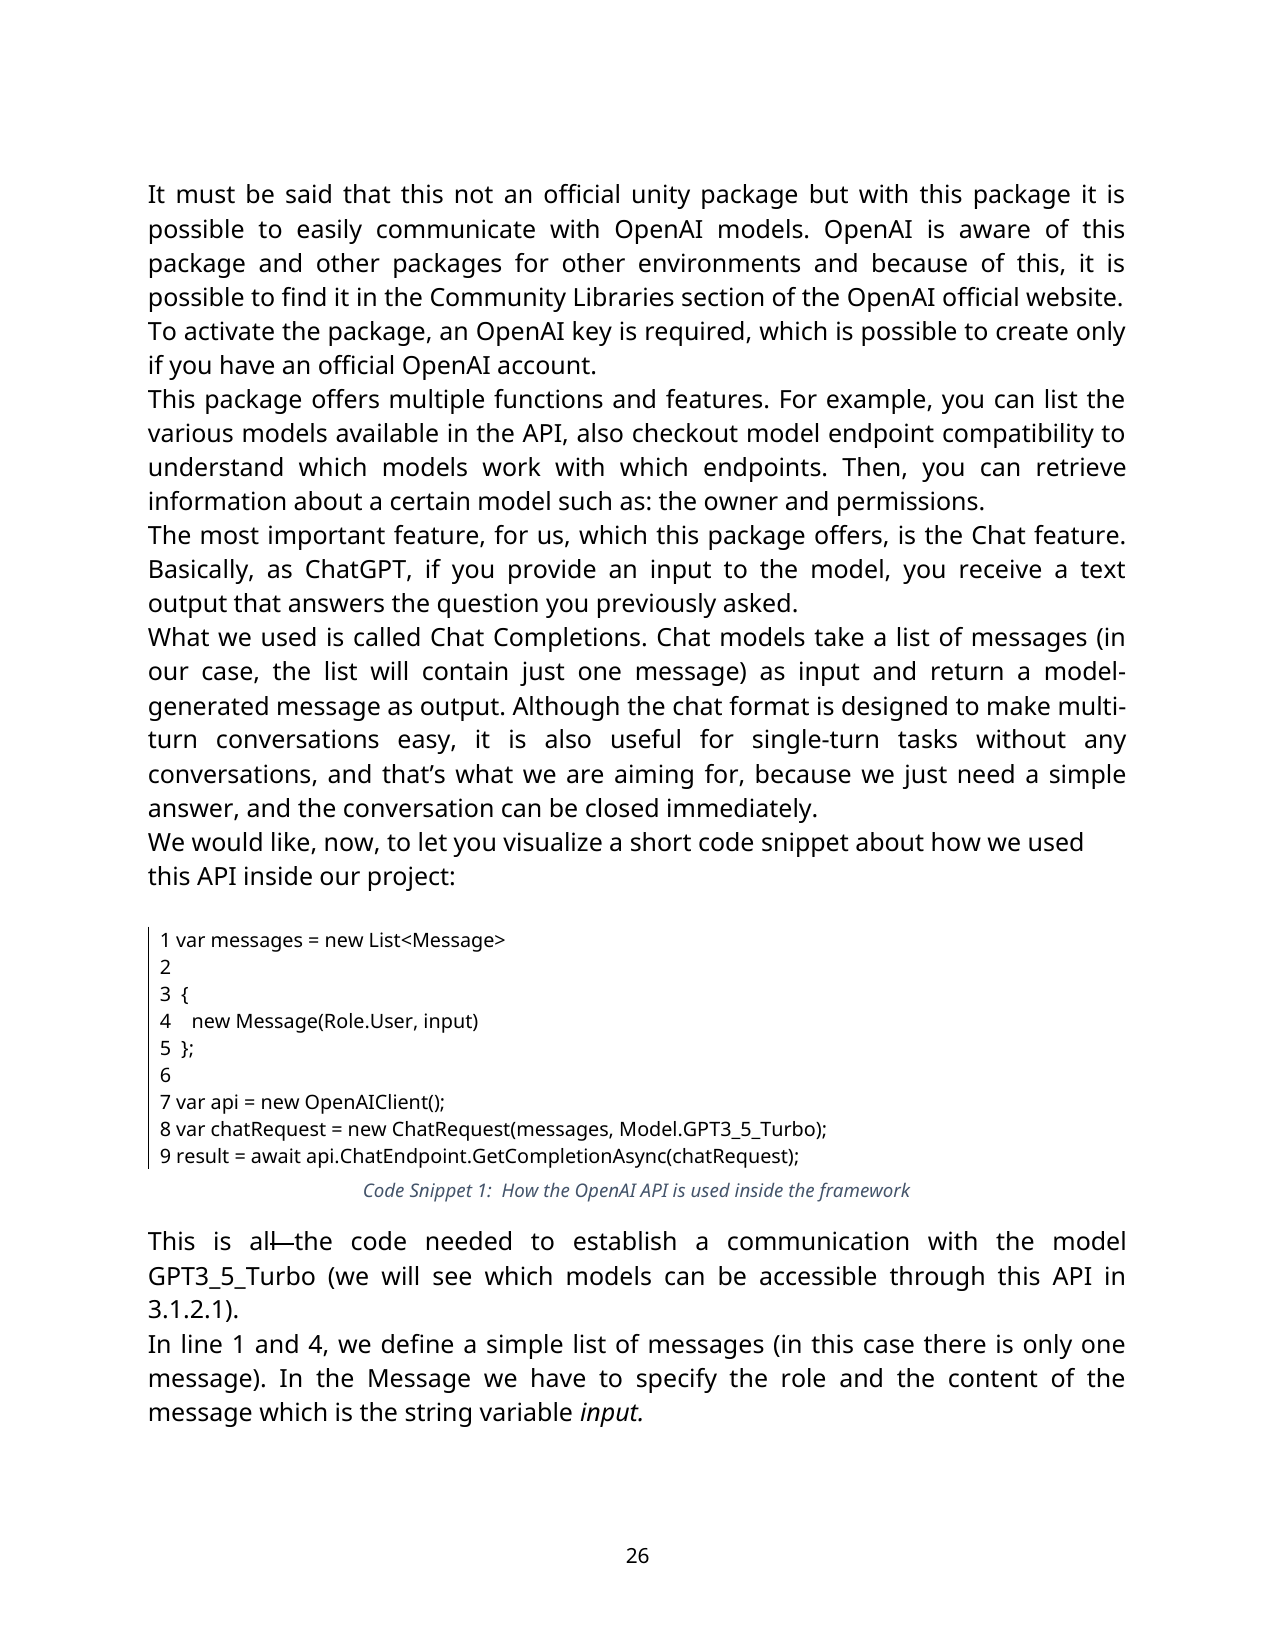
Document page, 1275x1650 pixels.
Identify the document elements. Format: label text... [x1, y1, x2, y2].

text To activate the package, an OpenAI key is required, which is possible to create only if you have an official OpenAI account. [148, 313, 1127, 382]
text It must be said that this not an official unity package but with this package it is possible to easily communicate with OpenAI models. OpenAI is aware of this package and other packages for other environments and because of this, it is possible to find it in the Community Libraries section of the OpenAI official website. [148, 177, 1127, 313]
text What we used is called Chat Completions. Chat models take a list of messages (in our case, the list will contain just one message) as input and return a model-generated message as output. Although the chat format is designed to make multi-turn conversations easy, it is also useful for single-turn tasks without any conversations, and that’s what we are aiming for, because we just need a simple answer, and the conversation can be closed immediately. [148, 620, 1127, 824]
text Code Snippet 1: How the OpenAI API is used inside the framework [148, 1178, 1127, 1203]
text This is all the code needed to establish a communication with the model GPT3_5_Turbo (we will see which models can be accessible through this API in 3.1.2.1). [148, 1224, 1127, 1326]
text In line 1 and 4, we define a simple list of messages (in this case there is only one message). In the Message we have to specify the role and the content of the message which is the string variable input. [148, 1326, 1127, 1428]
table_header 1 var messages = new List<Message> 2 3 { 4 new Message(Role.User, input) 5 }; 6 7 var api = new OpenAIClient(); 8 var chatRequest = new ChatRequest(messages, Model.GPT3_5_Turbo); 9 result = await api.ChatEndpoint.GetCompletionAsync(chatRequest); [149, 927, 1175, 1169]
text The most important feature, for us, which this package offers, is the Chat feature. Basically, as ChatGPT, if you provide an input to the model, you receive a text output that answers the question you previously asked. [148, 518, 1127, 620]
text We would like, now, to let you visualize a short code snippet about how we used this API inside our project: [148, 824, 1127, 927]
text This package offers multiple functions and features. For example, you can list the various models available in the API, also checkout model endpoint compatibility to understand which models work with which endpoints. Then, you can retrieve information about a certain model such as: the owner and permissions. [148, 382, 1127, 518]
